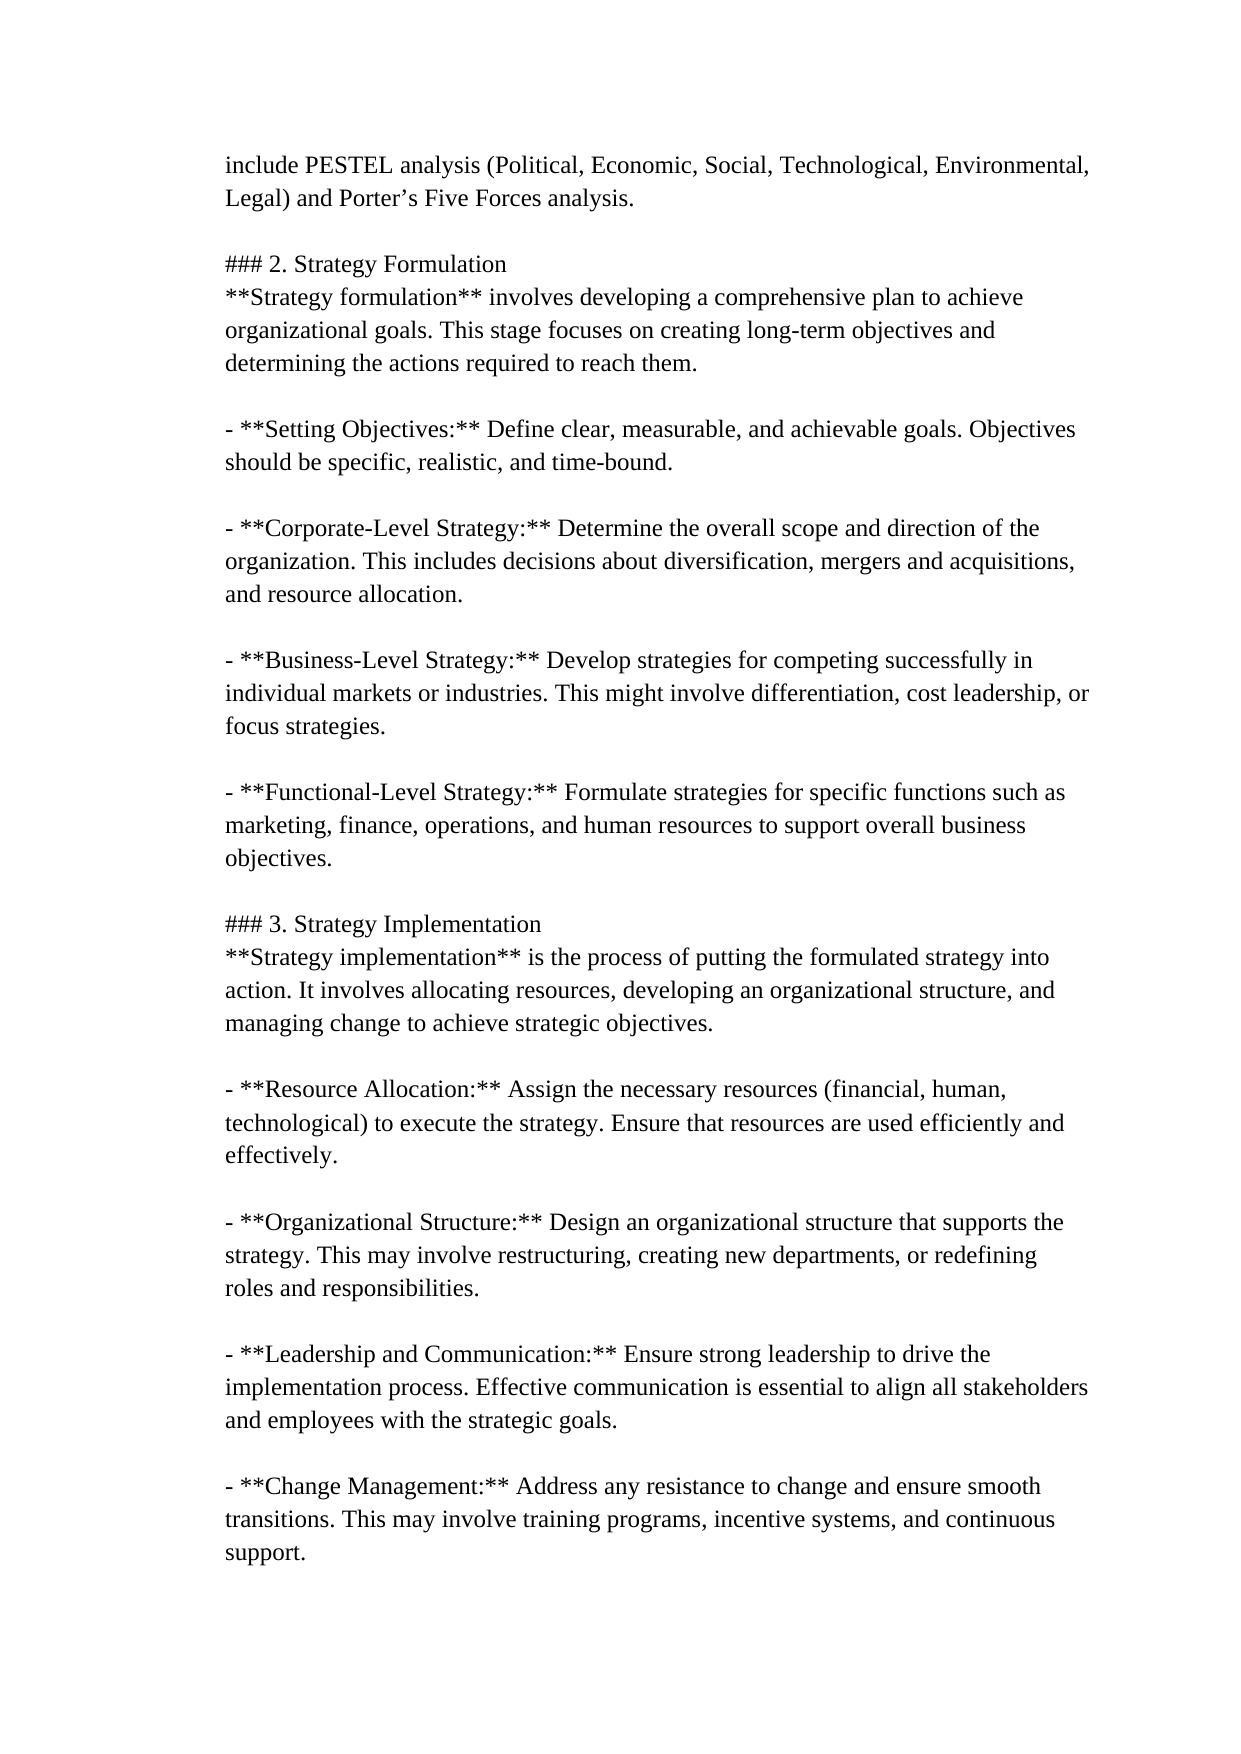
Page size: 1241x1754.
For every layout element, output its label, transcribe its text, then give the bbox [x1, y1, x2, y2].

list - **Setting Objectives:** Define clear, measurable, and achievable goals. Objectives should be specific, realistic, and time-bound. [225, 414, 1090, 476]
list - **Change Management:** Address any resistance to change and ensure smooth transitions. This may involve training programs, incentive systems, and continuous support. [225, 1471, 1090, 1566]
list - **Resource Allocation:** Assign the necessary resources (financial, human, technological) to execute the strategy. Ensure that resources are used efficiently and effectively. [225, 1074, 1090, 1169]
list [225, 150, 1090, 212]
list - **Business-Level Strategy:** Develop strategies for competing successfully in individual markets or industries. This might involve differentiation, cost leadership, or focus strategies. [225, 645, 1090, 740]
list **Strategy implementation** is the process of putting the formulated strategy into action. It involves allocating resources, developing an organizational structure, and managing change to achieve strategic objectives. [225, 942, 1090, 1037]
list - **Organizational Structure:** Design an organizational structure that supports the strategy. This may involve restructuring, creating new departments, or redefining roles and responsibilities. [225, 1207, 1090, 1301]
list - **Corporate-Level Strategy:** Determine the overall scope and direction of the organization. This includes decisions about diversification, mergers and acquisitions, and resource allocation. [225, 513, 1090, 608]
list - **Leadership and Communication:** Ensure strong leadership to drive the implementation process. Effective communication is essential to align all stakeholders and employees with the strategic goals. [225, 1339, 1090, 1433]
list - **Functional-Level Strategy:** Formulate strategies for specific functions such as marketing, finance, operations, and human resources to support overall business objectives. [225, 777, 1090, 872]
list **Strategy formulation** involves developing a comprehensive plan to achieve organizational goals. This stage focuses on creating long-term objectives and determining the actions required to reach them. [225, 282, 1090, 377]
list ### 2. Strategy Formulation [225, 249, 1090, 278]
list ### 3. Strategy Implementation [225, 909, 1090, 938]
